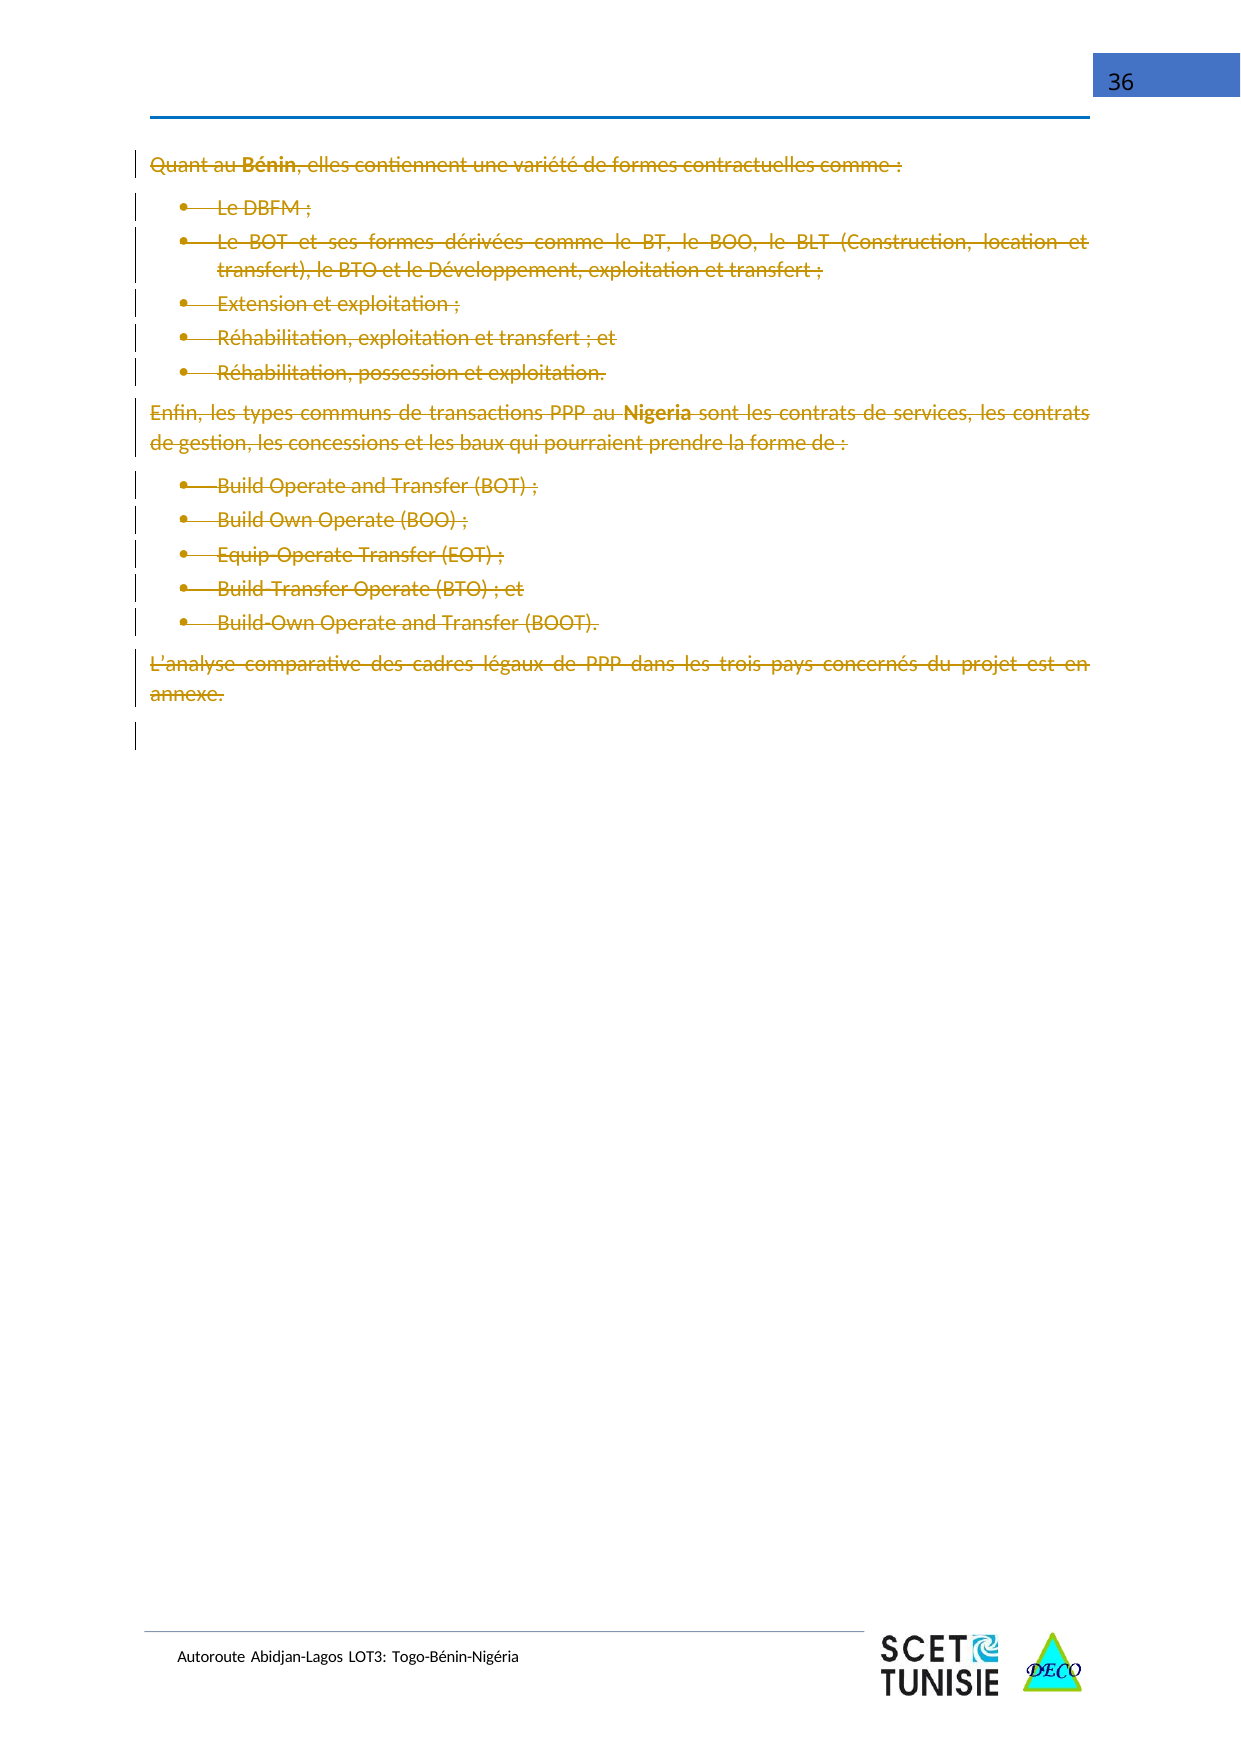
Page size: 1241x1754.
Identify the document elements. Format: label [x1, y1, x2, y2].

picture [880, 1634, 999, 1696]
picture [1022, 1631, 1082, 1692]
